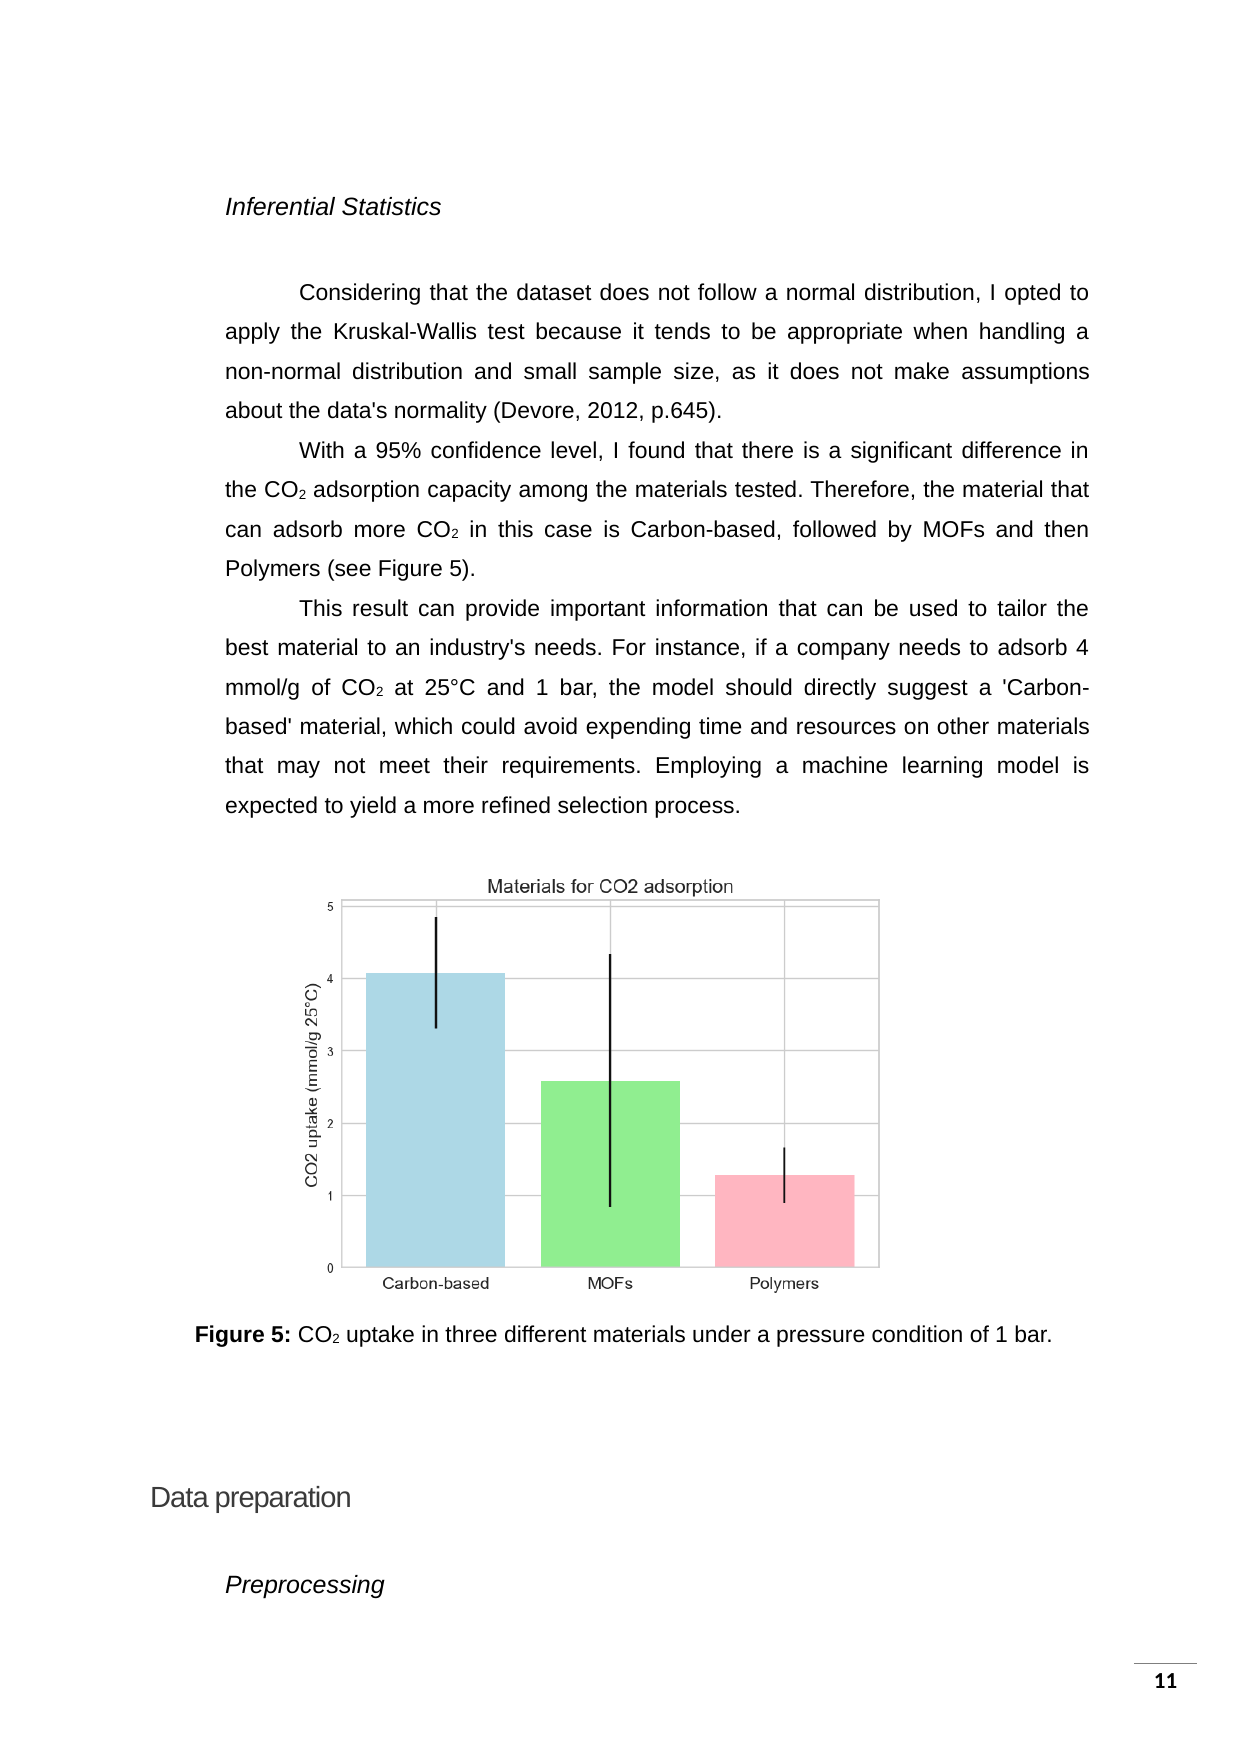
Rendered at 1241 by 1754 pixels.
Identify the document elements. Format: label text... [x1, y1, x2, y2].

text With a 95% confidence level, I found that there is a significant difference in the CO2 adsorption capacity among the materials tested. Therefore, the material that can adsorb more CO2 in this case is Carbon-based, followed by MOFs and then Polymers (see Figure 5). [225, 437, 1090, 581]
text Preprocessing [150, 1570, 1090, 1599]
picture [297, 870, 887, 1300]
text This result can provide important information that can be used to tailor the best material to an industry's needs. For instance, if a company needs to adsorb 4 mmol/g of CO2 at 25°C and 1 bar, the model should directly suggest a 'Carbon-based' material, which could avoid expending time and resources on other materials that may not meet their requirements. Employing a machine learning model is expected to yield a more refined selection process. [225, 594, 1090, 818]
text Considering that the dataset does not follow a normal distribution, I opted to apply the Kruskal-Wallis test because it tends to be appropriate when handling a non-normal distribution and small sample size, as it does not make assumptions about the data's normality (Devore, 2012, p.645). [225, 279, 1090, 423]
text Inferential Statistics [150, 192, 1090, 221]
subtitle Data preparation [150, 1480, 1090, 1514]
